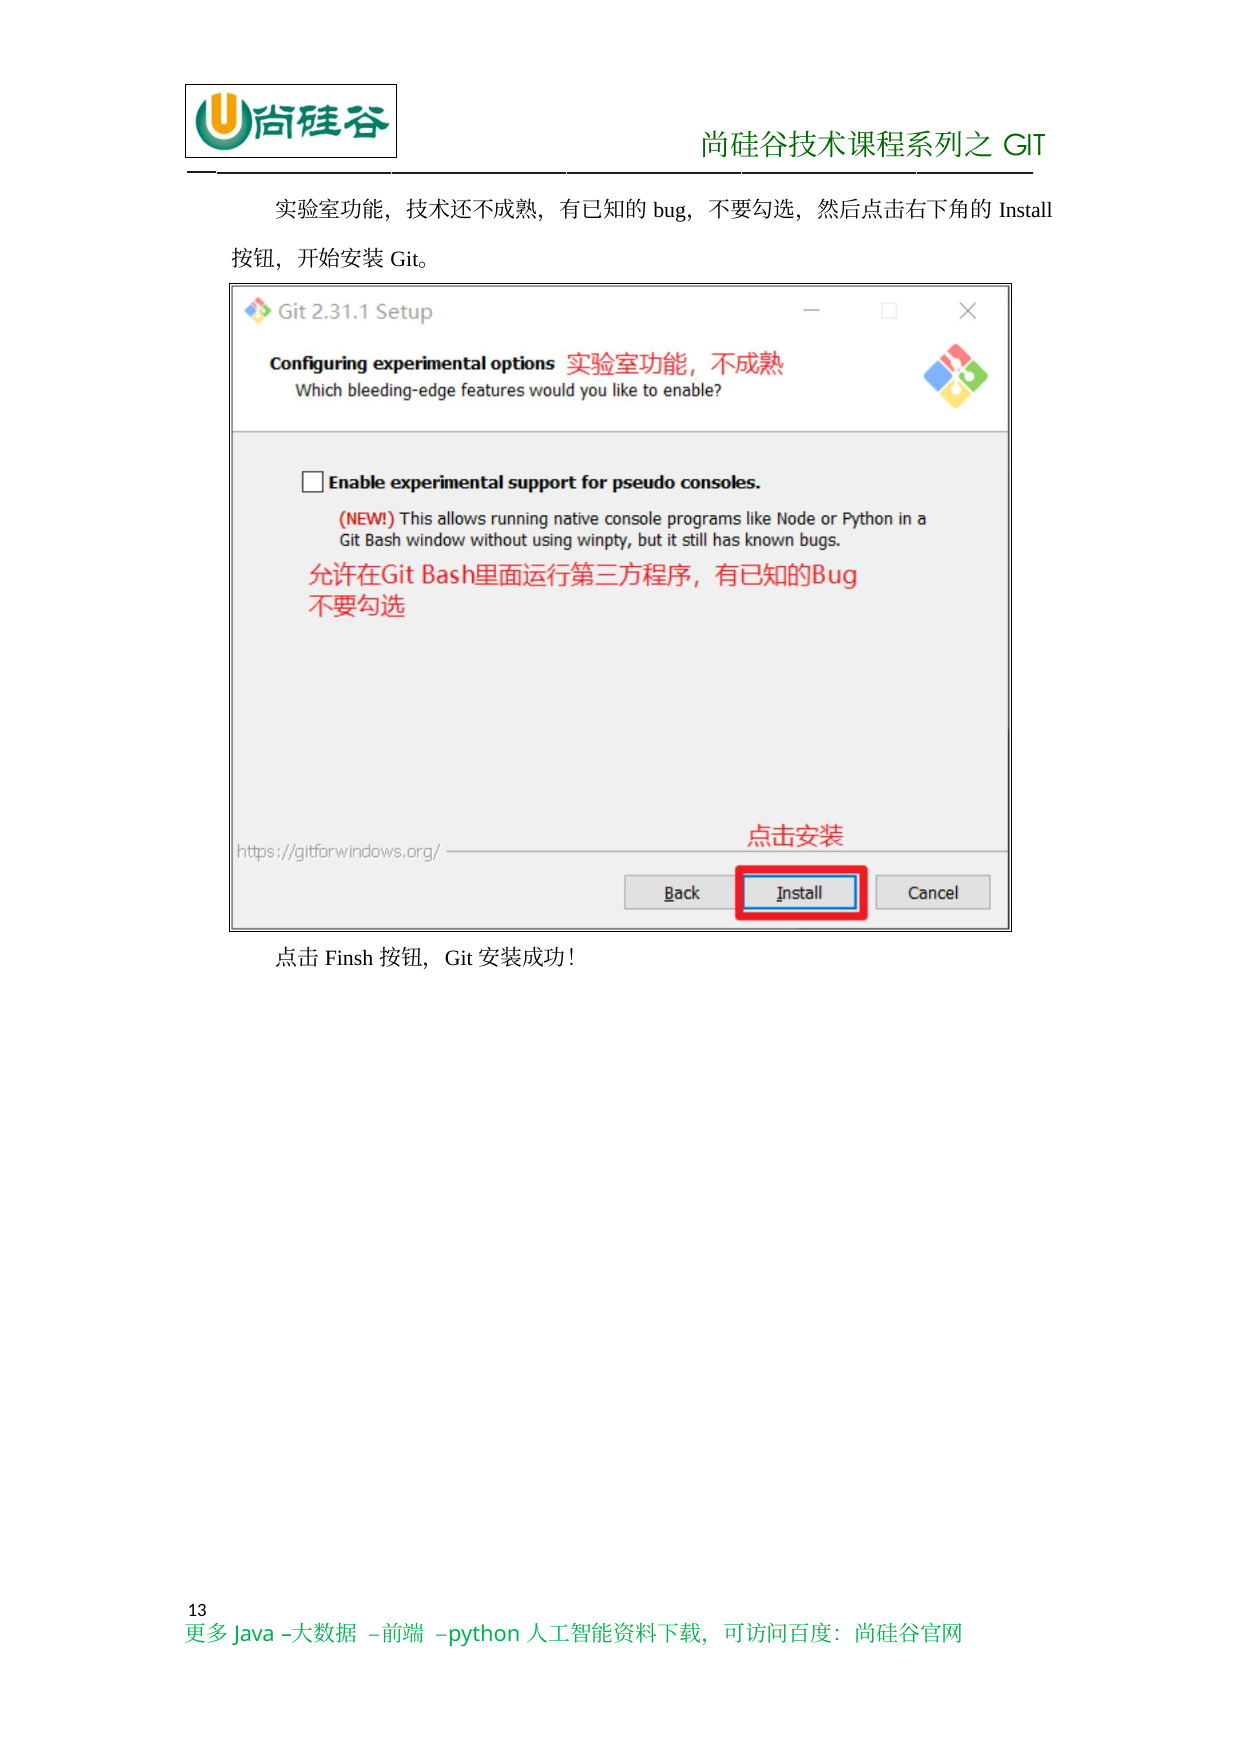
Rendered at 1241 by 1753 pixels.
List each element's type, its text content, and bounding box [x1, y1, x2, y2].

picture [230, 284, 1011, 931]
picture [186, 85, 396, 157]
text 点击 Finsh 按钮，Git 安装成功！ [275, 945, 612, 970]
text 13 [187, 1598, 231, 1620]
text 尚硅谷技术课程系列之 GIT [701, 130, 1070, 162]
text — [187, 156, 242, 187]
text 按钮，开始安装 Git。 [231, 247, 465, 271]
text 实验室功能，技术还不成熟，有已知的 bug，不要勾选，然后点击右下角的 Install [275, 198, 1078, 222]
text ———————————————————————————— [242, 162, 1070, 187]
text 更多 Java –大数据 –前端 –python 人工智能资料下载，可访问百度：尚硅谷官网 [184, 1620, 1007, 1647]
